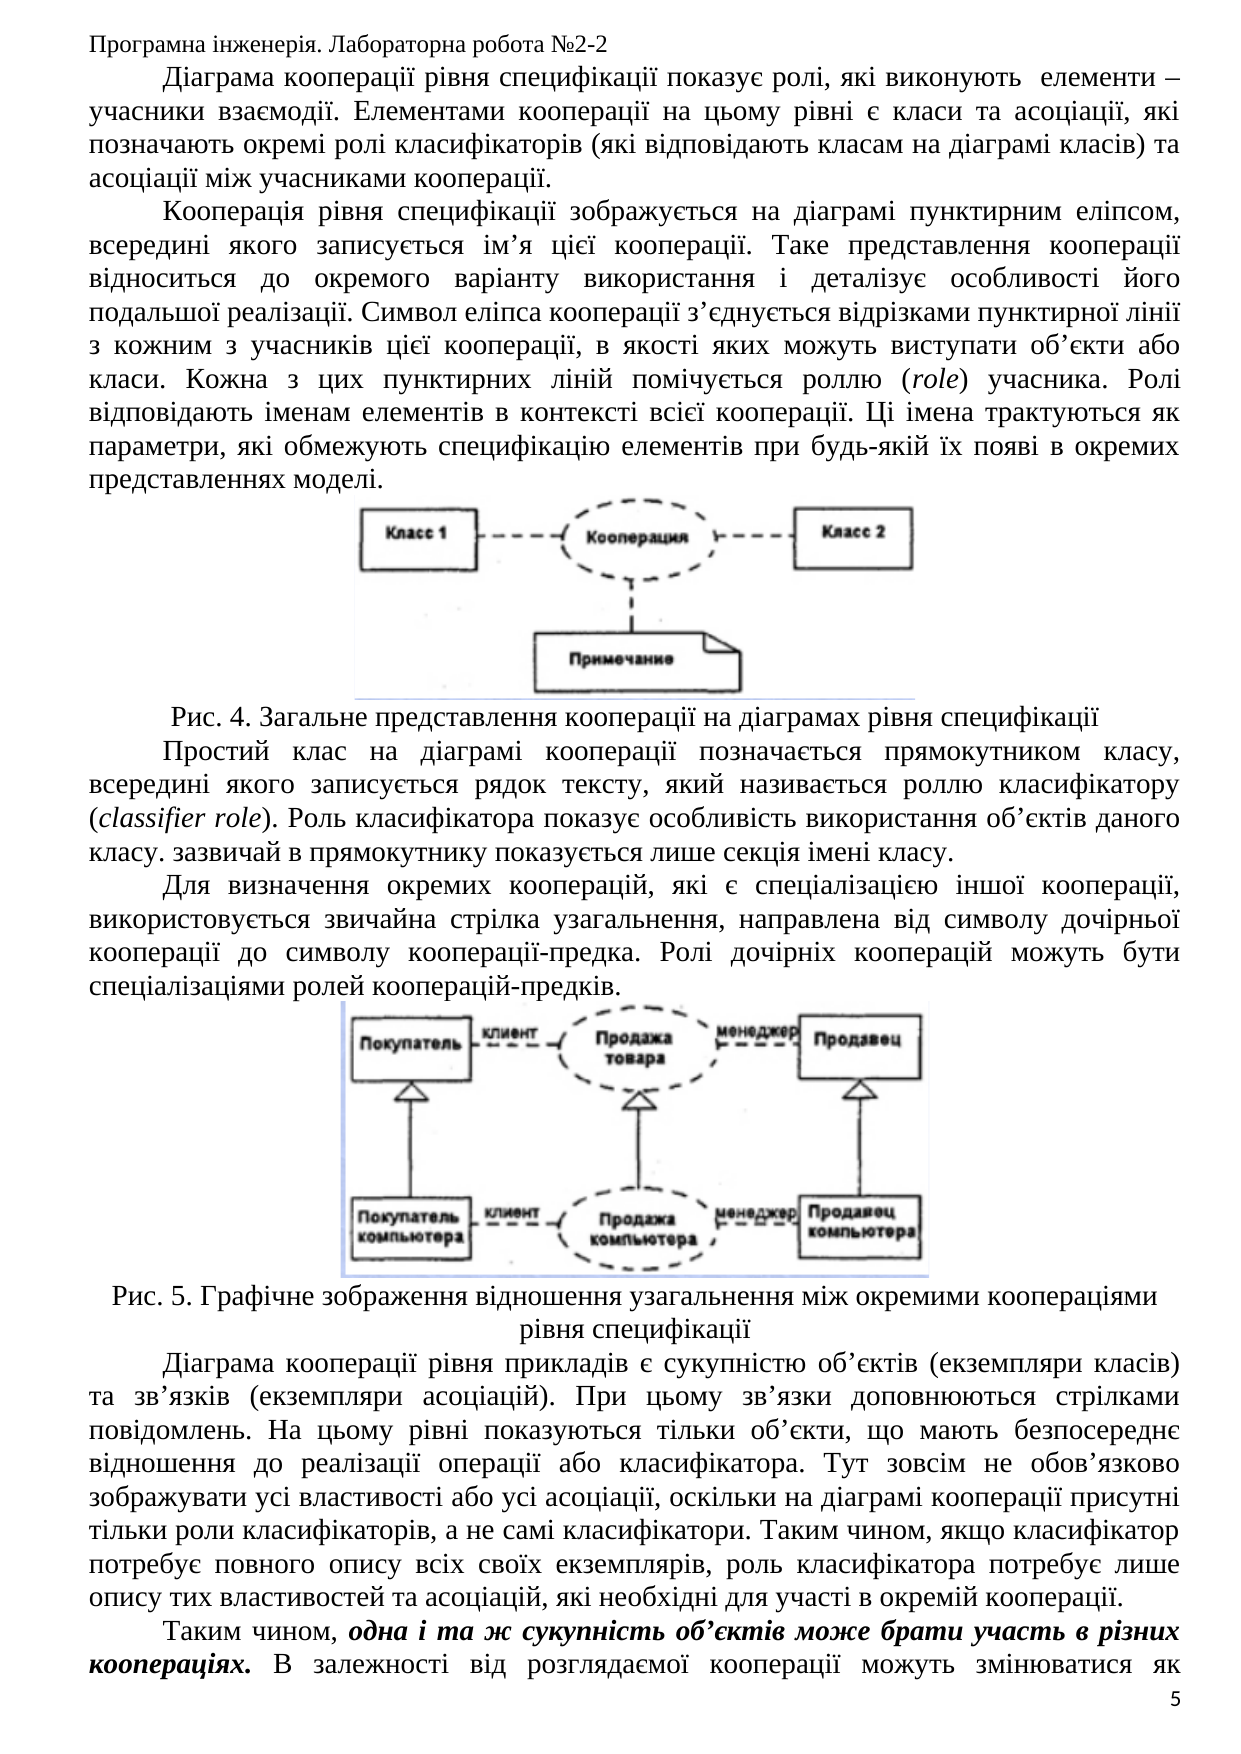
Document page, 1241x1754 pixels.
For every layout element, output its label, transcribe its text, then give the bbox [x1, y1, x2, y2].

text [89, 1613, 1181, 1680]
text Рис. 5. Графічне зображення відношення узагальнення між окремими коопераціями рівня специфікації [89, 1278, 1181, 1345]
text Кооперація рівня специфікації зображується на діаграмі пунктирним еліпсом, всередині якого записується ім’я цієї кооперації. Таке представлення кооперації відноситься до окремого варіанту використання і деталізує особливості його подальшої реалізації. Символ еліпса кооперації з’єднується відрізками пунктирної лінії з кожним з учасників цієї кооперації, в якості яких можуть виступати об’єкти або класи. Кожна з цих пунктирних ліній помічується роллю (role) учасника. Ролі відповідають іменам елементів в контексті всієї кооперації. Ці імена трактуються як параметри, які обмежують специфікацію елементів при будь-якій їх появі в окремих представленнях моделі. [89, 193, 1181, 495]
picture [340, 1001, 930, 1278]
text Діаграма кооперації рівня прикладів є сукупністю об’єктів (екземпляри класів) та зв’язків (екземпляри асоціацій). При цьому зв’язки доповнюються стрілками повідомлень. На цьому рівні показуються тільки об’єкти, що мають безпосереднє відношення до реалізації операції або класифікатора. Тут зовсім не обов’язково зображувати усі властивості або усі асоціації, оскільки на діаграмі кооперації присутні тільки роли класифікаторів, а не самі класифікатори. Таким чином, якщо класифікатор потребує повного опису всіх своїх екземплярів, роль класифікатора потребує лише опису тих властивостей та асоціацій, які необхідні для участі в окремій кооперації. [89, 1345, 1181, 1613]
text Простий клас на діаграмі кооперації позначається прямокутником класу, всередині якого записується рядок тексту, який називається роллю класифікатору (classifier role). Роль класифікатора показує особливість використання об’єктів даного класу. зазвичай в прямокутнику показується лише секція імені класу. [89, 733, 1181, 867]
text Рис. 4. Загальне представлення кооперації на діаграмах рівня специфікації [89, 699, 1181, 733]
text Діаграма кооперації рівня специфікації показує ролі, які виконують елементи – учасники взаємодії. Елементами кооперації на цьому рівні є класи та асоціації, які позначають окремі ролі класифікаторів (які відповідають класам на діаграмі класів) та асоціації між учасниками кооперації. [89, 59, 1181, 193]
picture [354, 495, 916, 700]
text Для визначення окремих кооперацій, які є спеціалізацією іншої кооперації, використовується звичайна стрілка узагальнення, направлена від символу дочірньої кооперації до символу кооперації-предка. Ролі дочірніх кооперацій можуть бути спеціалізаціями ролей кооперацій-предків. [89, 867, 1181, 1001]
